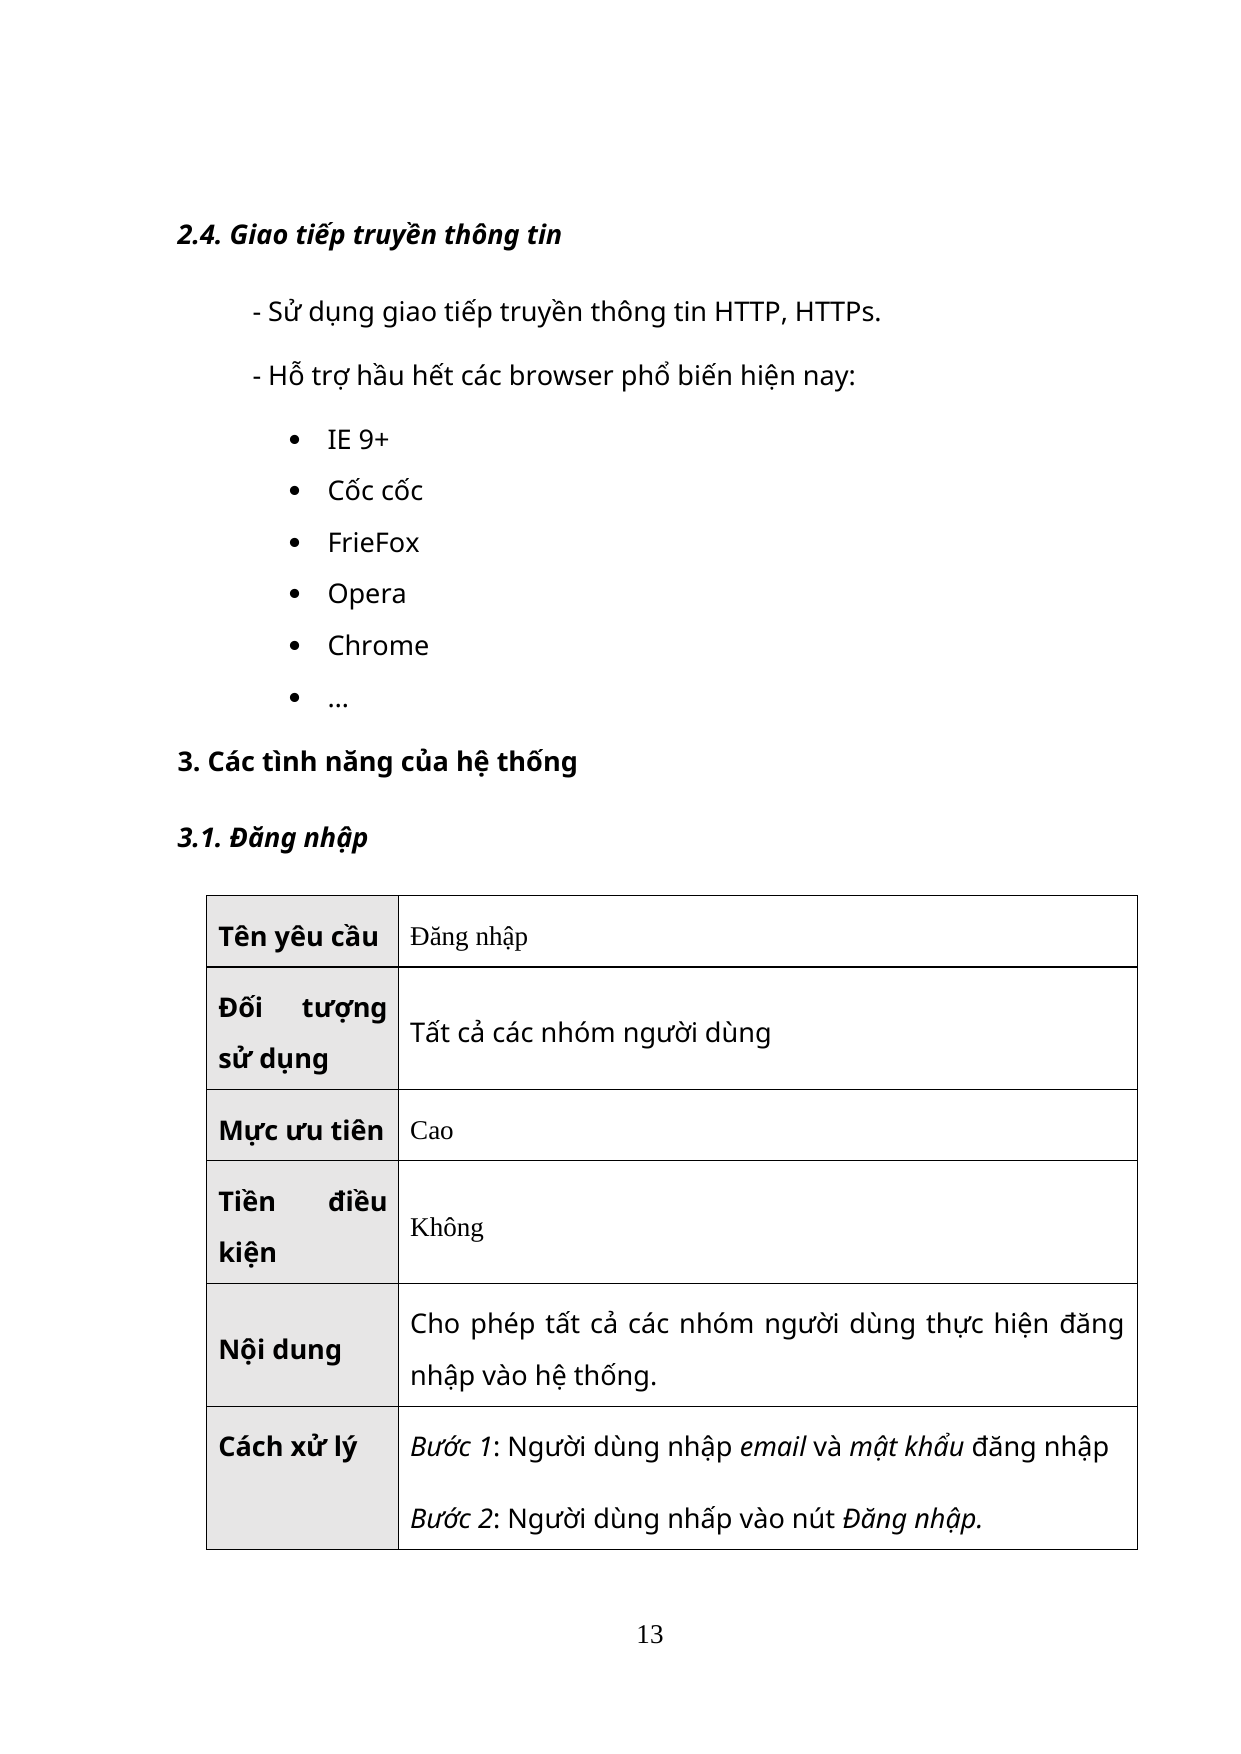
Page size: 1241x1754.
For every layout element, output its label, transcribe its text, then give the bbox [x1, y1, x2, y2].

list Chrome [290, 626, 1122, 663]
table_cell Không [399, 1161, 1137, 1283]
table_cell Mực ưu tiên [207, 1090, 398, 1160]
list FrieFox [290, 523, 1122, 560]
subtitle 2.4. Giao tiếp truyền thông tin [177, 216, 1122, 252]
table_cell Đối tượng sử dụng [207, 968, 398, 1089]
subtitle 3.1. Đăng nhập [177, 819, 1122, 856]
table_cell Cho phép tất cả các nhóm người dùng thực hiện đăng nhập vào hệ thống. [399, 1284, 1137, 1406]
table_cell Tiền điều kiện [207, 1161, 398, 1283]
text - Hỗ trợ hầu hết các browser phổ biến hiện nay: [177, 356, 1122, 393]
table_header Tên yêu cầu [207, 896, 398, 966]
list Cốc cốc [290, 472, 1122, 509]
table_cell Cách xử lý [207, 1407, 398, 1549]
table_cell Nội dung [207, 1284, 398, 1406]
list IE 9+ [290, 420, 1122, 457]
list Opera [290, 575, 1122, 612]
table_cell Tất cả các nhóm người dùng [399, 968, 1137, 1089]
table_header Đăng nhập [399, 896, 1137, 966]
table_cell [399, 1407, 1137, 1549]
list … [290, 678, 1122, 715]
text - Sử dụng giao tiếp truyền thông tin HTTP, HTTPs. [177, 292, 1122, 329]
table_cell Cao [399, 1090, 1137, 1160]
subtitle 3. Các tình năng của hệ thống [177, 742, 1122, 779]
